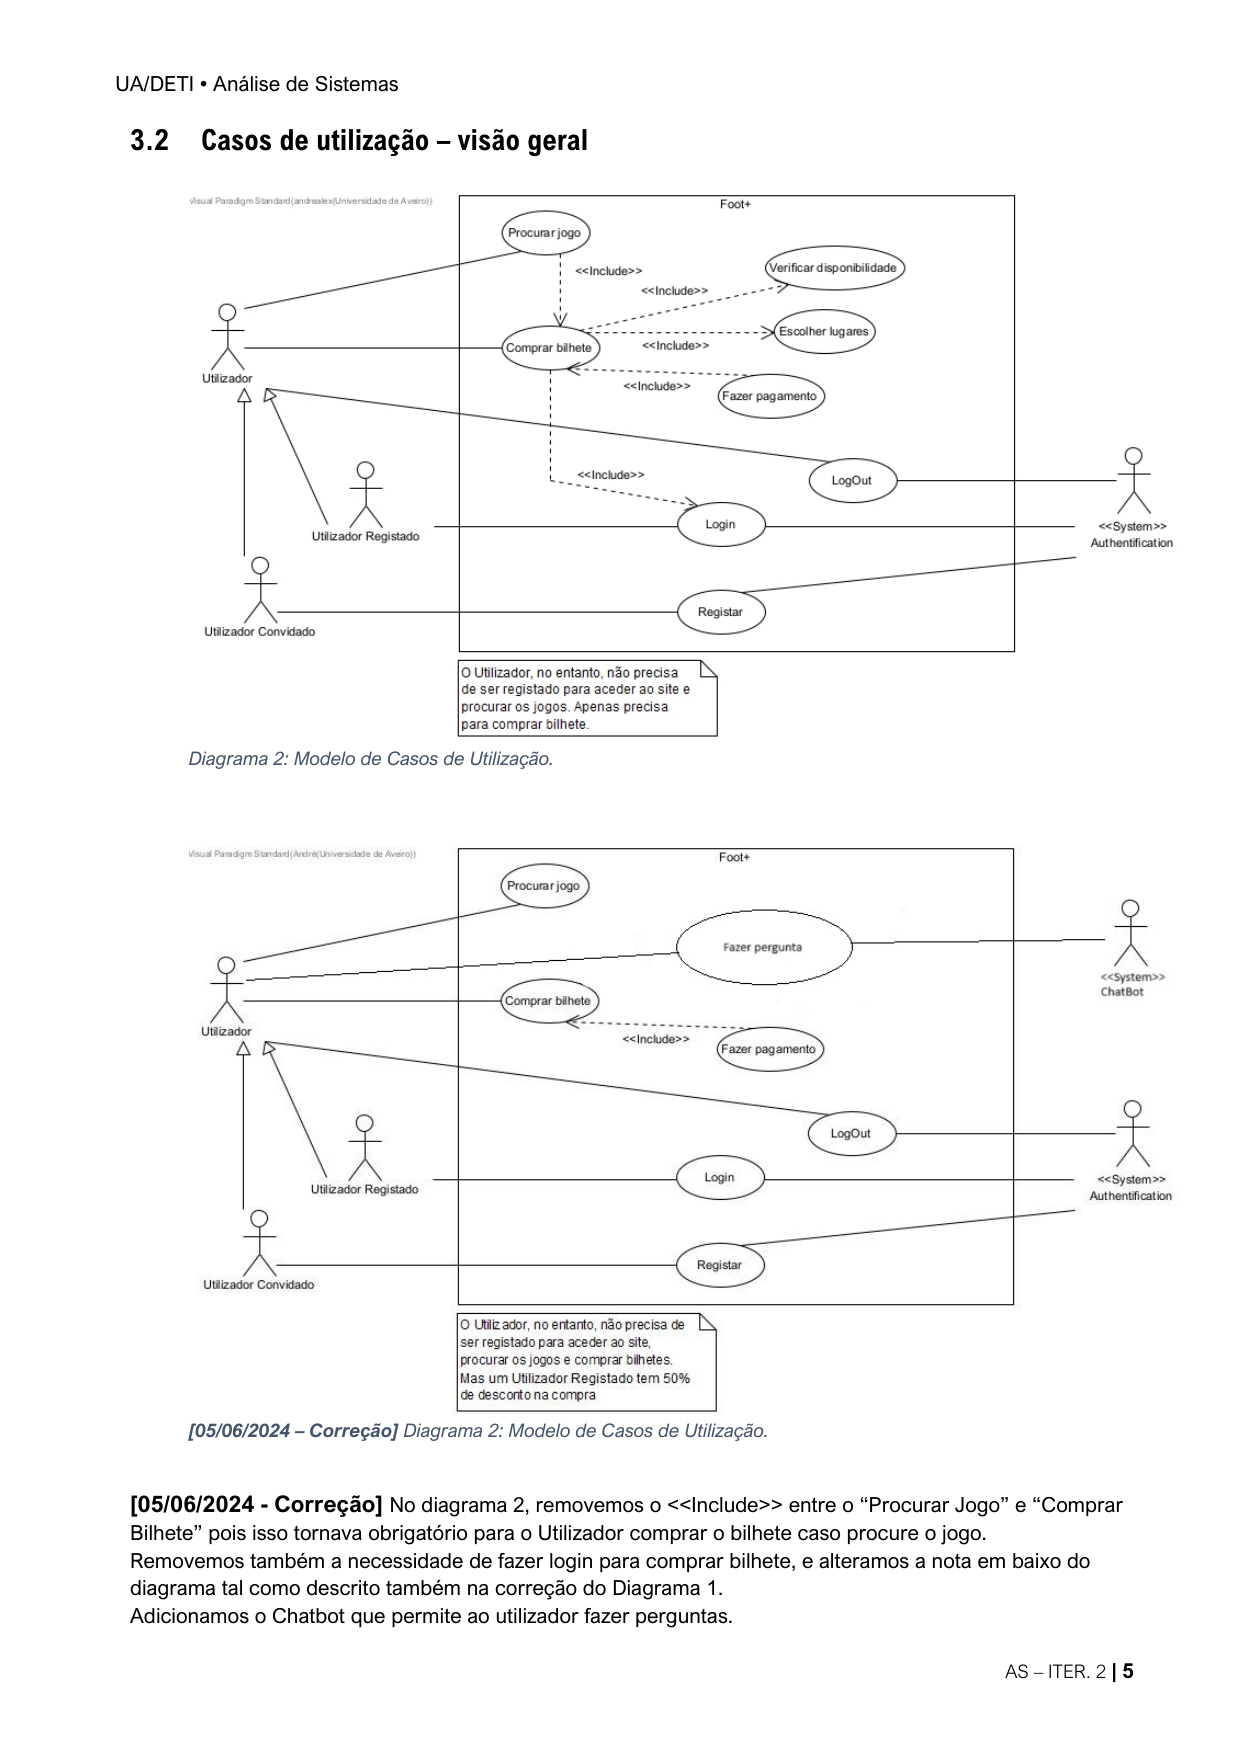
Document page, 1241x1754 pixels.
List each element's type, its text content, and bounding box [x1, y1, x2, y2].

picture [190, 194, 1193, 741]
text [05/06/2024 – Correção] Diagrama 2: Modelo de Casos de Utilização. [189, 1418, 1134, 1441]
text Diagrama 2: Modelo de Casos de Utilização. [189, 747, 1134, 770]
text [05/06/2024 - Correção] No diagrama 2, removemos o <<Include>> entre o “Procurar Jogo” e “Comprar Bilhete” pois isso tornava obrigatório para o Utilizador comprar o bilhete caso procure o jogo. [130, 1490, 1134, 1545]
subtitle Casos de utilização – visão geral [130, 121, 1134, 157]
picture [188, 846, 1193, 1416]
text Adicionamos o Chatbot que permite ao utilizador fazer perguntas. [130, 1603, 1134, 1628]
text Removemos também a necessidade de fazer login para comprar bilhete, e alteramos a nota em baixo do diagrama tal como descrito também na correção do Diagrama 1. [130, 1548, 1134, 1601]
